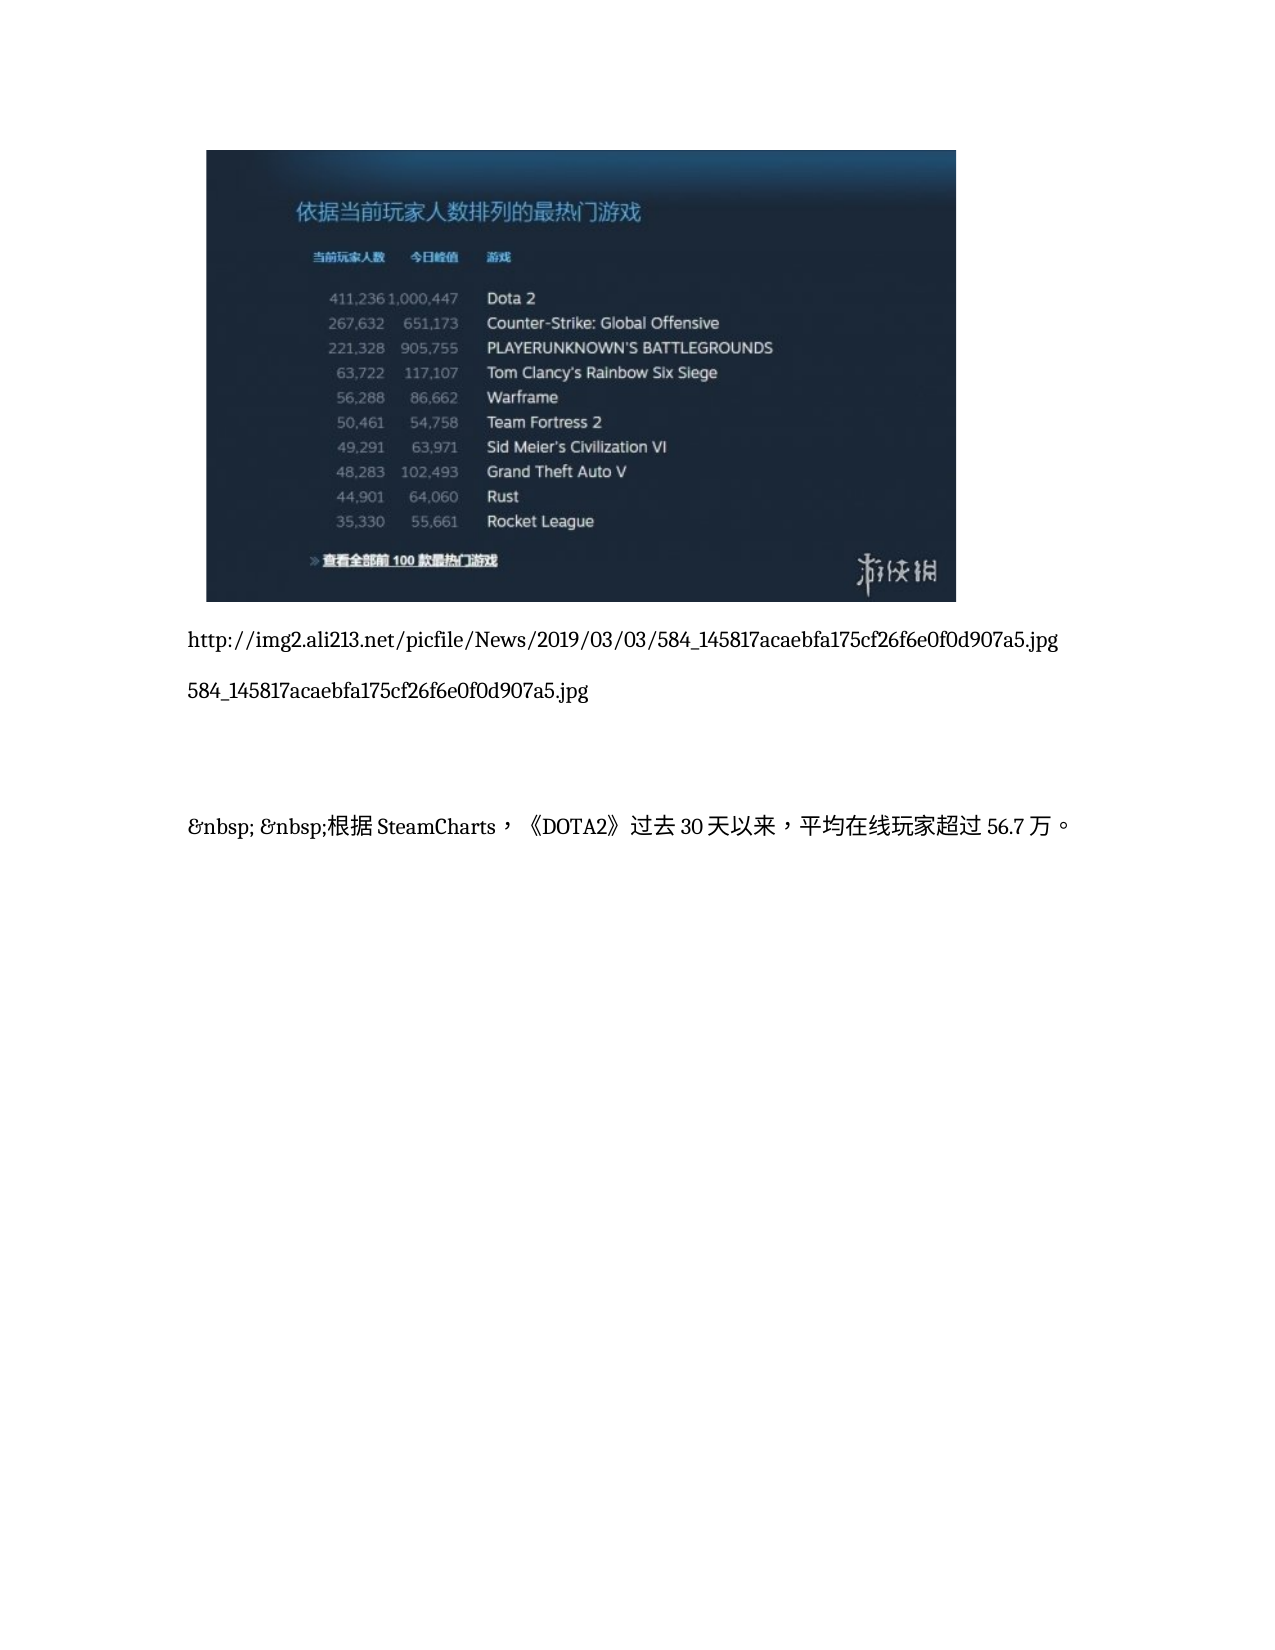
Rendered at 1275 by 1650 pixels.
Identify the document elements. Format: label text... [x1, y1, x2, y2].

text 584_145817acaebfa175cf26f6e0f0d907a5.jpg [187, 678, 1087, 704]
text http://img2.ali213.net/picfile/News/2019/03/03/584_145817acaebfa175cf26f6e0f0d907a5.jpg [187, 627, 1087, 653]
picture [206, 150, 957, 602]
text &nbsp; &nbsp;根据SteamCharts，《DOTA2》过去30天以来，平均在线玩家超过56.7万。 [187, 810, 1087, 872]
